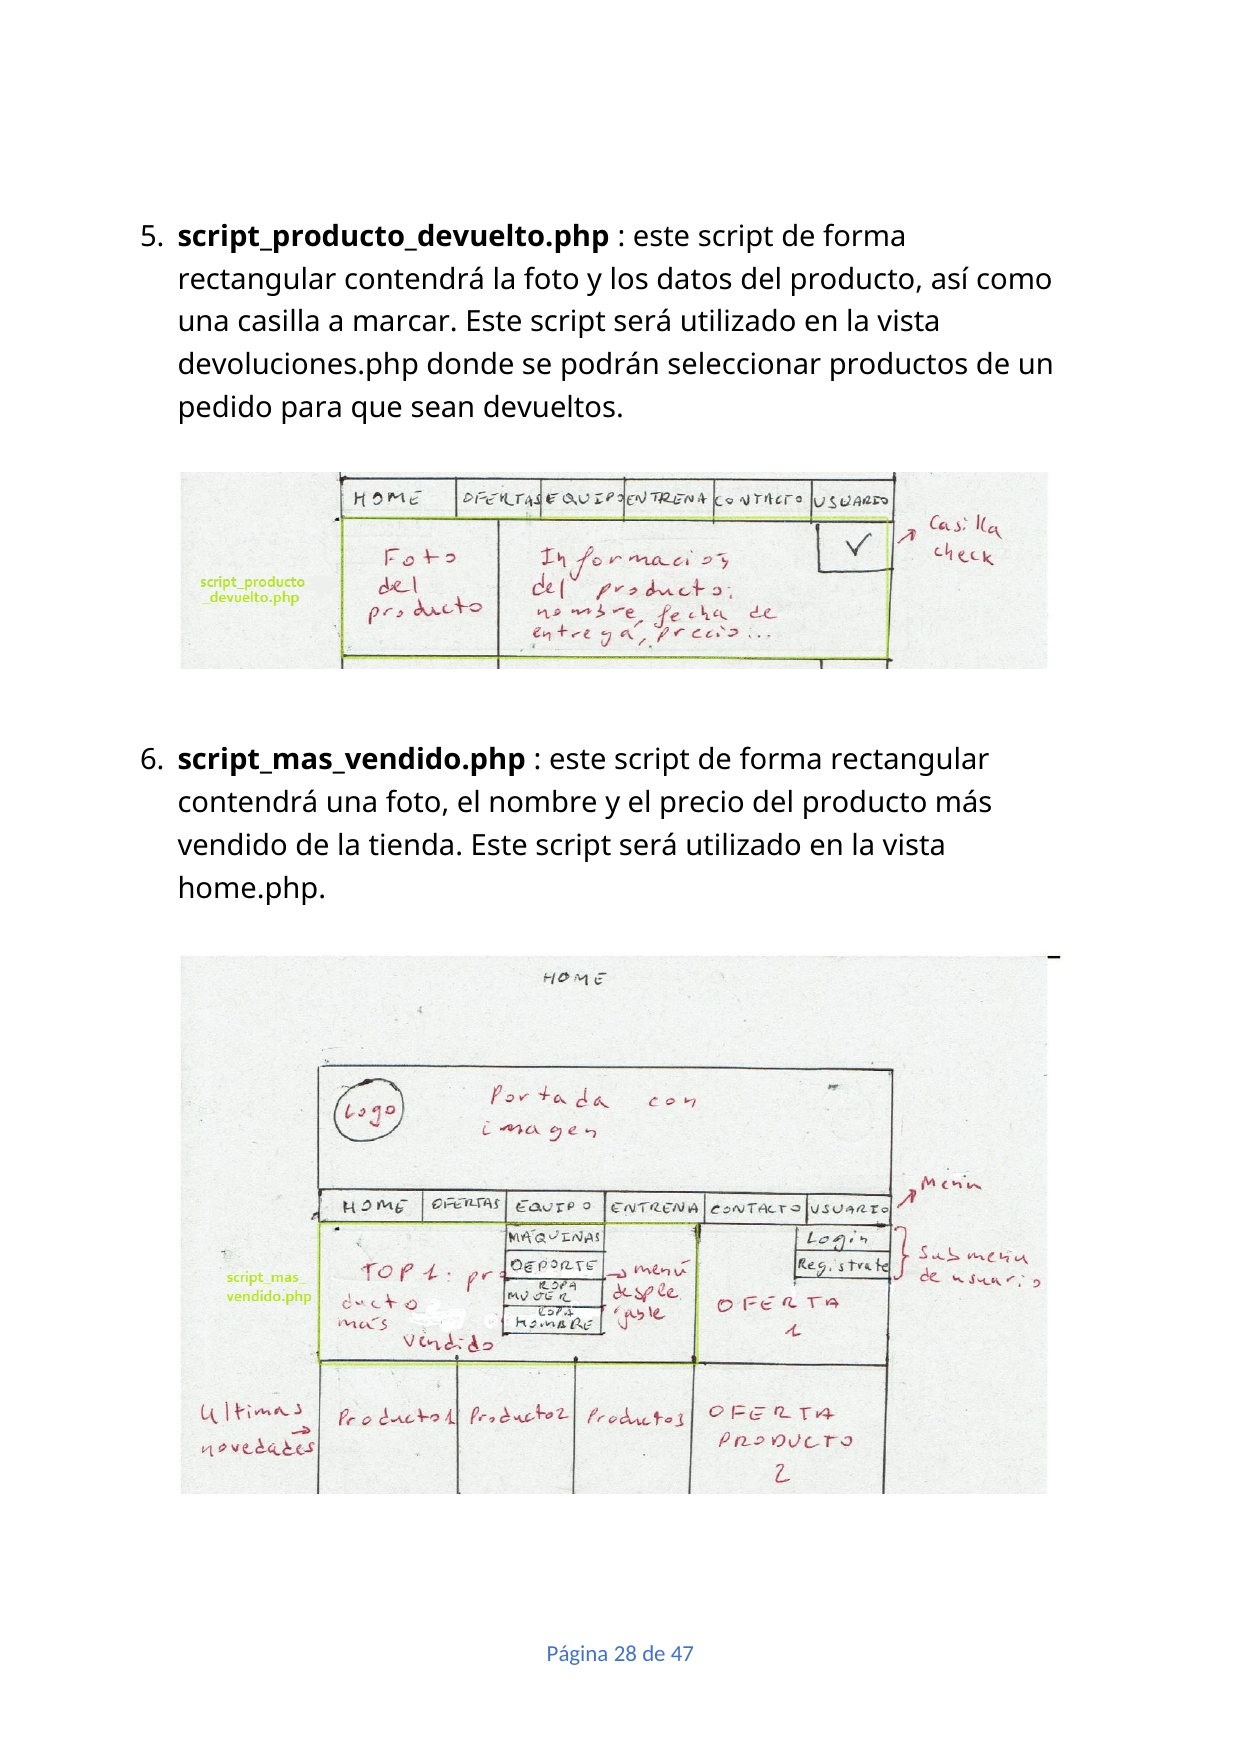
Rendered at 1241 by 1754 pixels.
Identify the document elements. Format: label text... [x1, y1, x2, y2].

list script_producto_devuelto.php : este script de forma rectangular contendrá la foto y los datos del producto, así como una casilla a marcar. Este script será utilizado en la vista devoluciones.php donde se podrán seleccionar productos de un pedido para que sean devueltos. [140, 215, 1063, 426]
list script_mas_vendido.php : este script de forma rectangular contendrá una foto, el nombre y el precio del producto más vendido de la tienda. Este script será utilizado en la vista home.php. [140, 739, 1063, 907]
picture [177, 472, 1063, 669]
picture [177, 952, 1063, 1494]
